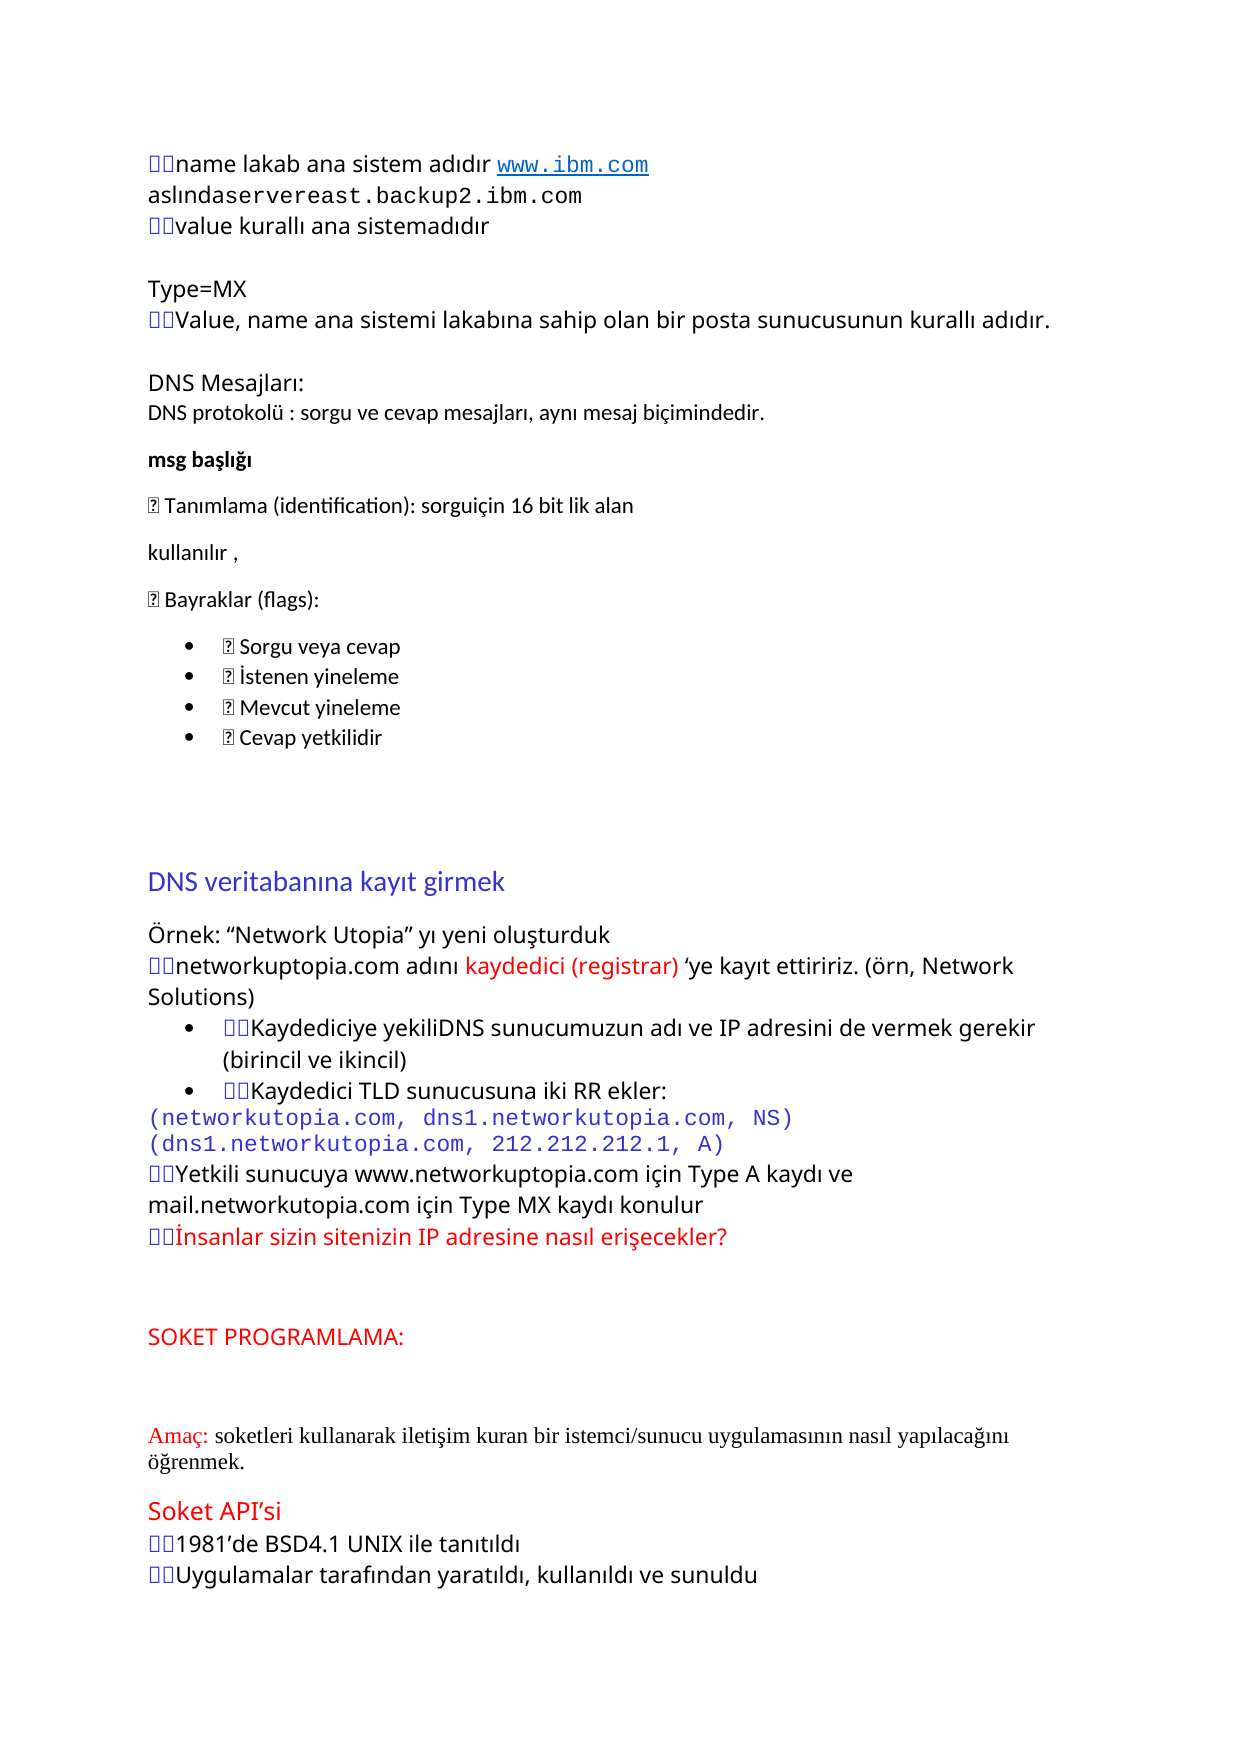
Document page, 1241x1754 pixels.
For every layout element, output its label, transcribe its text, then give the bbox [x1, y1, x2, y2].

text  Tanımlama (identification): sorguiçin 16 bit lik alan [148, 492, 1093, 519]
list  Sorgu veya cevap [185, 632, 1093, 660]
text (networkutopia.com, dns1.networkutopia.com, NS) [148, 1106, 1093, 1132]
list  Mevcut yineleme [185, 693, 1093, 721]
text name lakab ana sistem adıdır www.ibm.com aslındaservereast.backup2.ibm.com [148, 148, 1093, 210]
text Soket API’si [148, 1493, 1093, 1528]
text Örnek: “Network Utopia” yı yeni oluşturduk [148, 918, 1093, 950]
list Kaydediciye yekiliDNS sunucumuzun adı ve IP adresini de vermek gerekir (birincil ve ikincil) [185, 1012, 1093, 1075]
text (dns1.networkutopia.com, 212.212.212.1, A) [148, 1132, 1093, 1158]
text öğrenmek. [148, 1448, 1093, 1475]
text msg başlığı [148, 445, 1093, 473]
list  Cevap yetkilidir [185, 723, 1093, 751]
text DNS veritabanına kayıt girmek [148, 863, 1093, 899]
text Uygulamalar tarafından yaratıldı, kullanıldı ve sunuldu [148, 1559, 1093, 1590]
text Value, name ana sistemi lakabına sahip olan bir posta sunucusunun kurallı adıdır. [148, 304, 1093, 335]
text İnsanlar sizin sitenizin IP adresine nasıl erişecekler? [148, 1220, 1093, 1252]
text  Bayraklar (flags): [148, 585, 1093, 613]
text kullanılır , [148, 538, 1093, 566]
text Yetkili sunucuya www.networkuptopia.com için Type A kaydı ve mail.networkutopia.com için Type MX kaydı konulur [148, 1158, 1093, 1220]
text SOKET PROGRAMLAMA: [148, 1321, 1093, 1352]
list  İstenen yineleme [185, 662, 1093, 690]
list Kaydedici TLD sunucusuna iki RR ekler: [185, 1075, 1093, 1106]
text Amaç: soketleri kullanarak iletişim kuran bir istemci/sunucu uygulamasının nasıl yapılacağını [148, 1422, 1093, 1448]
text DNS protokolü : sorgu ve cevap mesajları, aynı mesaj biçimindedir. [148, 398, 1093, 426]
text Type=MX [148, 273, 1093, 304]
text networkuptopia.com adını kaydedici (registrar) ‘ye kayıt ettiririz. (örn, Network Solutions) [148, 950, 1093, 1012]
text 1981’de BSD4.1 UNIX ile tanıtıldı [148, 1528, 1093, 1559]
text value kurallı ana sistemadıdır [148, 210, 1093, 242]
text DNS Mesajları: [148, 367, 1093, 398]
